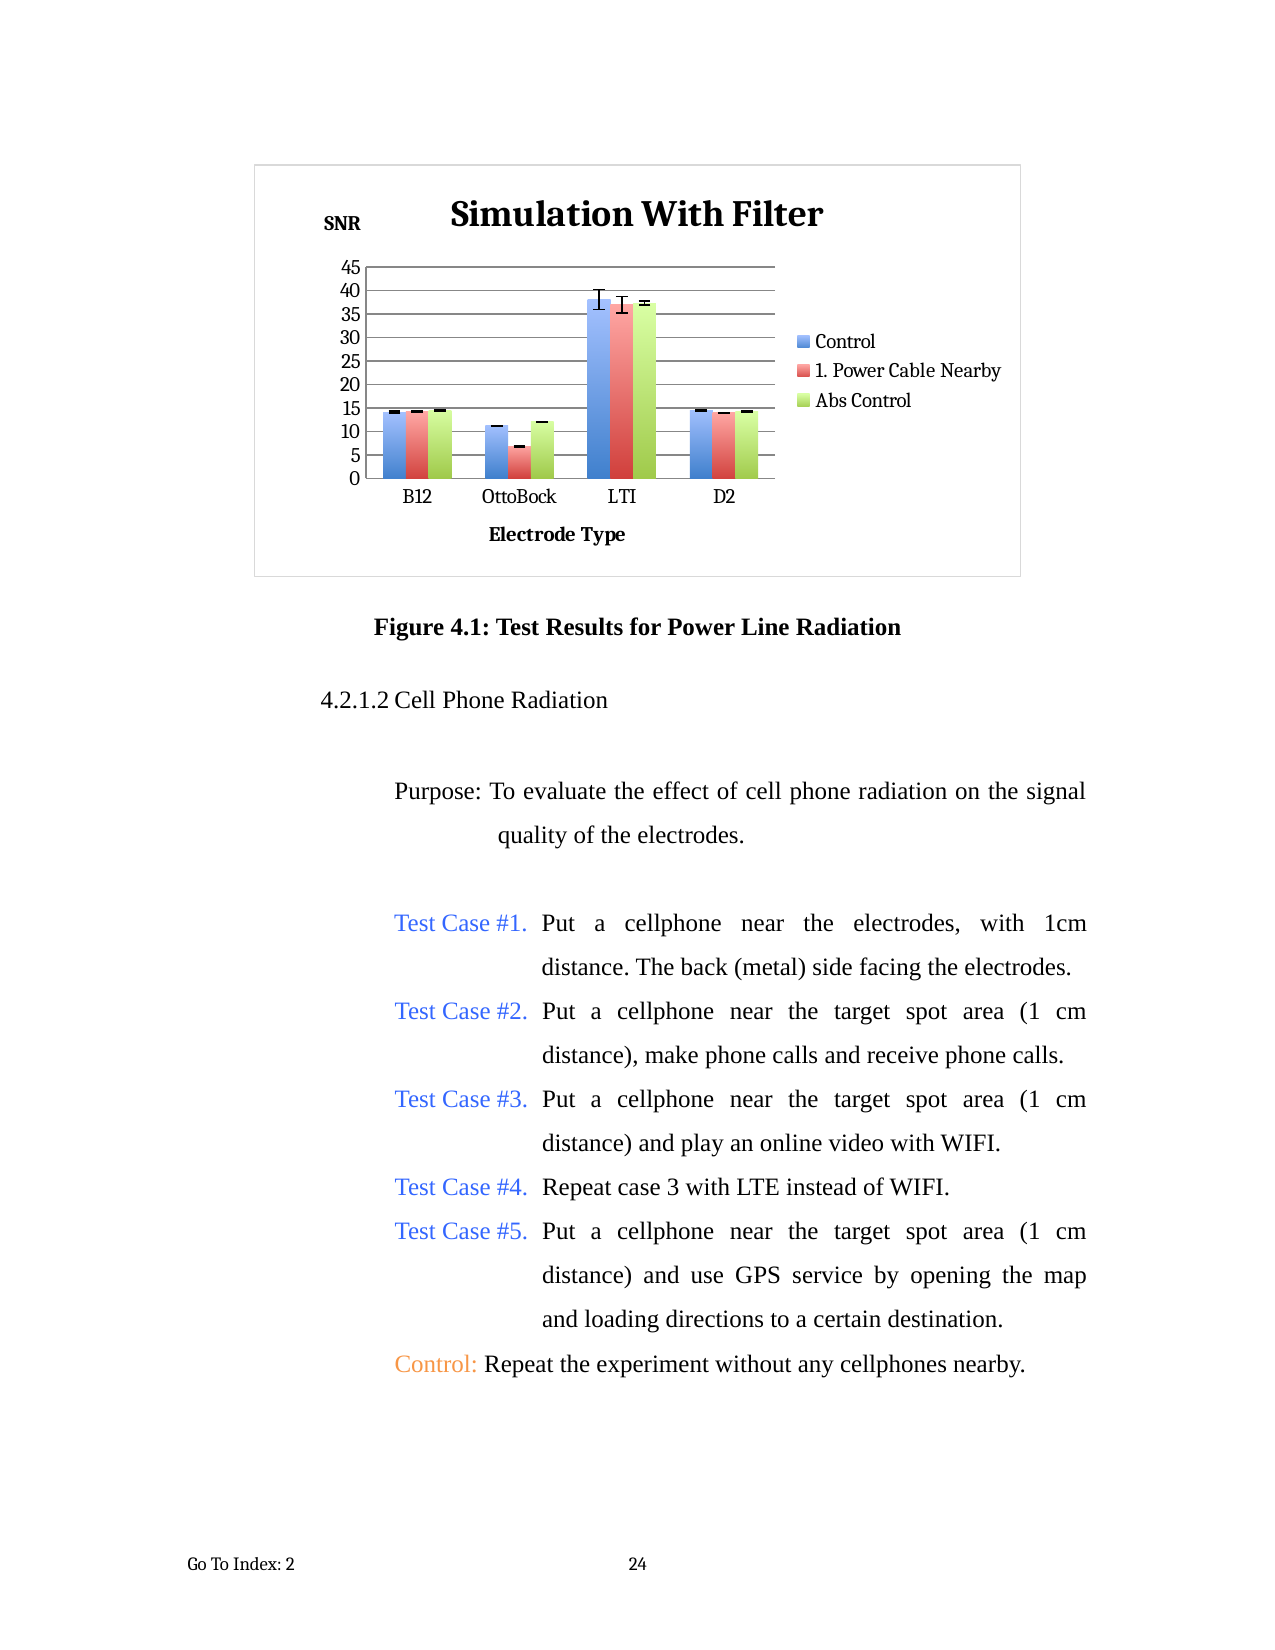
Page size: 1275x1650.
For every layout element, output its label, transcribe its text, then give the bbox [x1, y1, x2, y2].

list Put a cellphone near the target spot area (1 cm distance) and use GPS service by opening the map and loading directions to a certain destination. [394, 1209, 1087, 1341]
text Figure 4.1: Test Results for Power Line Radiation [187, 605, 1087, 649]
list Repeat case 3 with LTE instead of WIFI. [394, 1165, 1087, 1209]
list Put a cellphone near the target spot area (1 cm distance), make phone calls and receive phone calls. [394, 988, 1087, 1077]
text Purpose: To evaluate the effect of cell phone radiation on the signal quality of the electrodes. [394, 768, 1087, 856]
subtitle Cell Phone Radiation [320, 678, 1087, 722]
list Put a cellphone near the electrodes, with 1cm distance. The back (metal) side facing the electrodes. [394, 900, 1087, 988]
text Control: Repeat the experiment without any cellphones nearby. [394, 1341, 1087, 1385]
list Put a cellphone near the target spot area (1 cm distance) and play an online video with WIFI. [394, 1077, 1087, 1165]
